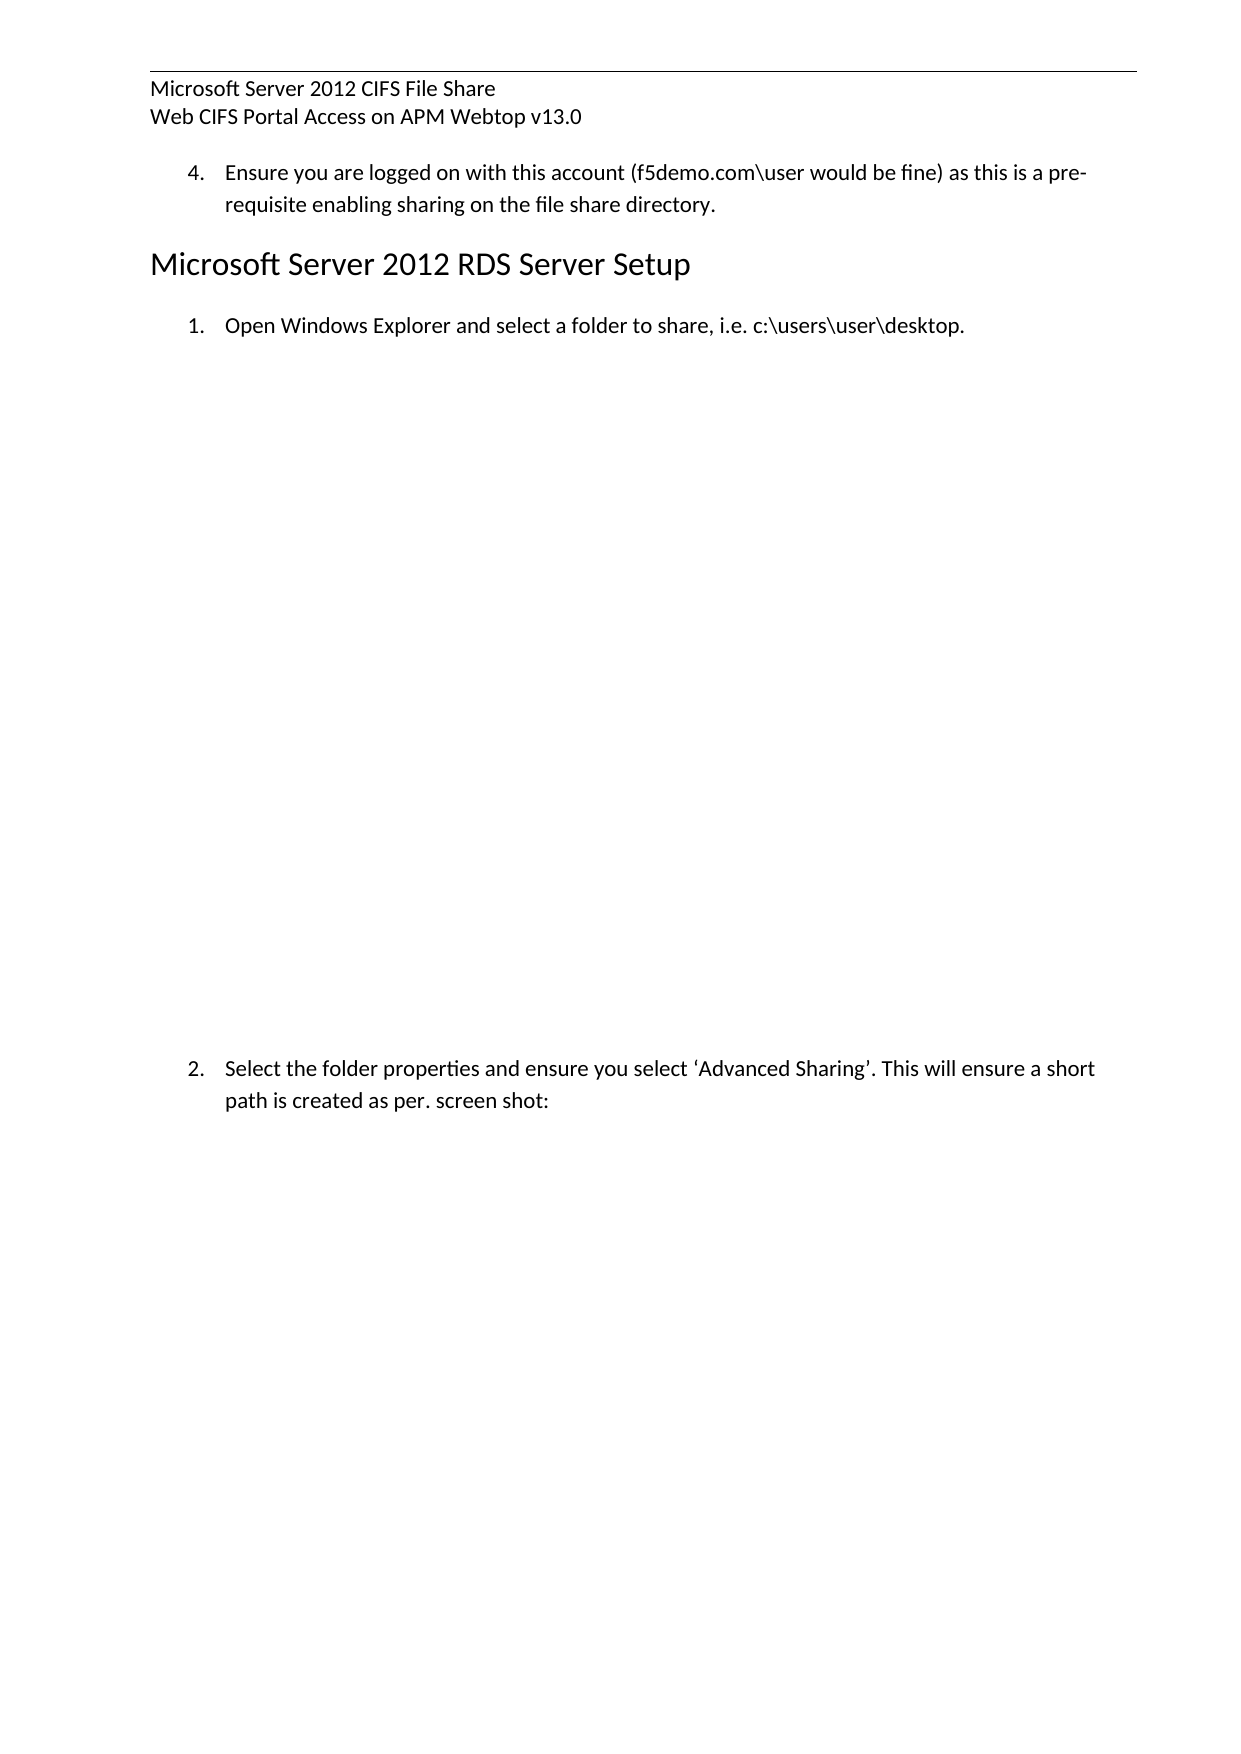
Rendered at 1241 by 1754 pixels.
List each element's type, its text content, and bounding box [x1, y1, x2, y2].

list Select the folder properties and ensure you select ‘Advanced Sharing’. This will ensure a short path is created as per. screen shot: [187, 1054, 1137, 1114]
list Open Windows Explorer and select a folder to share, i.e. c:\users\user\desktop. [187, 311, 1137, 339]
subtitle Microsoft Server 2012 RDS Server Setup [150, 243, 1137, 284]
list Ensure you are logged on with this account (f5demo.com\user would be fine) as this is a pre-requisite enabling sharing on the file share directory. [187, 158, 1137, 218]
